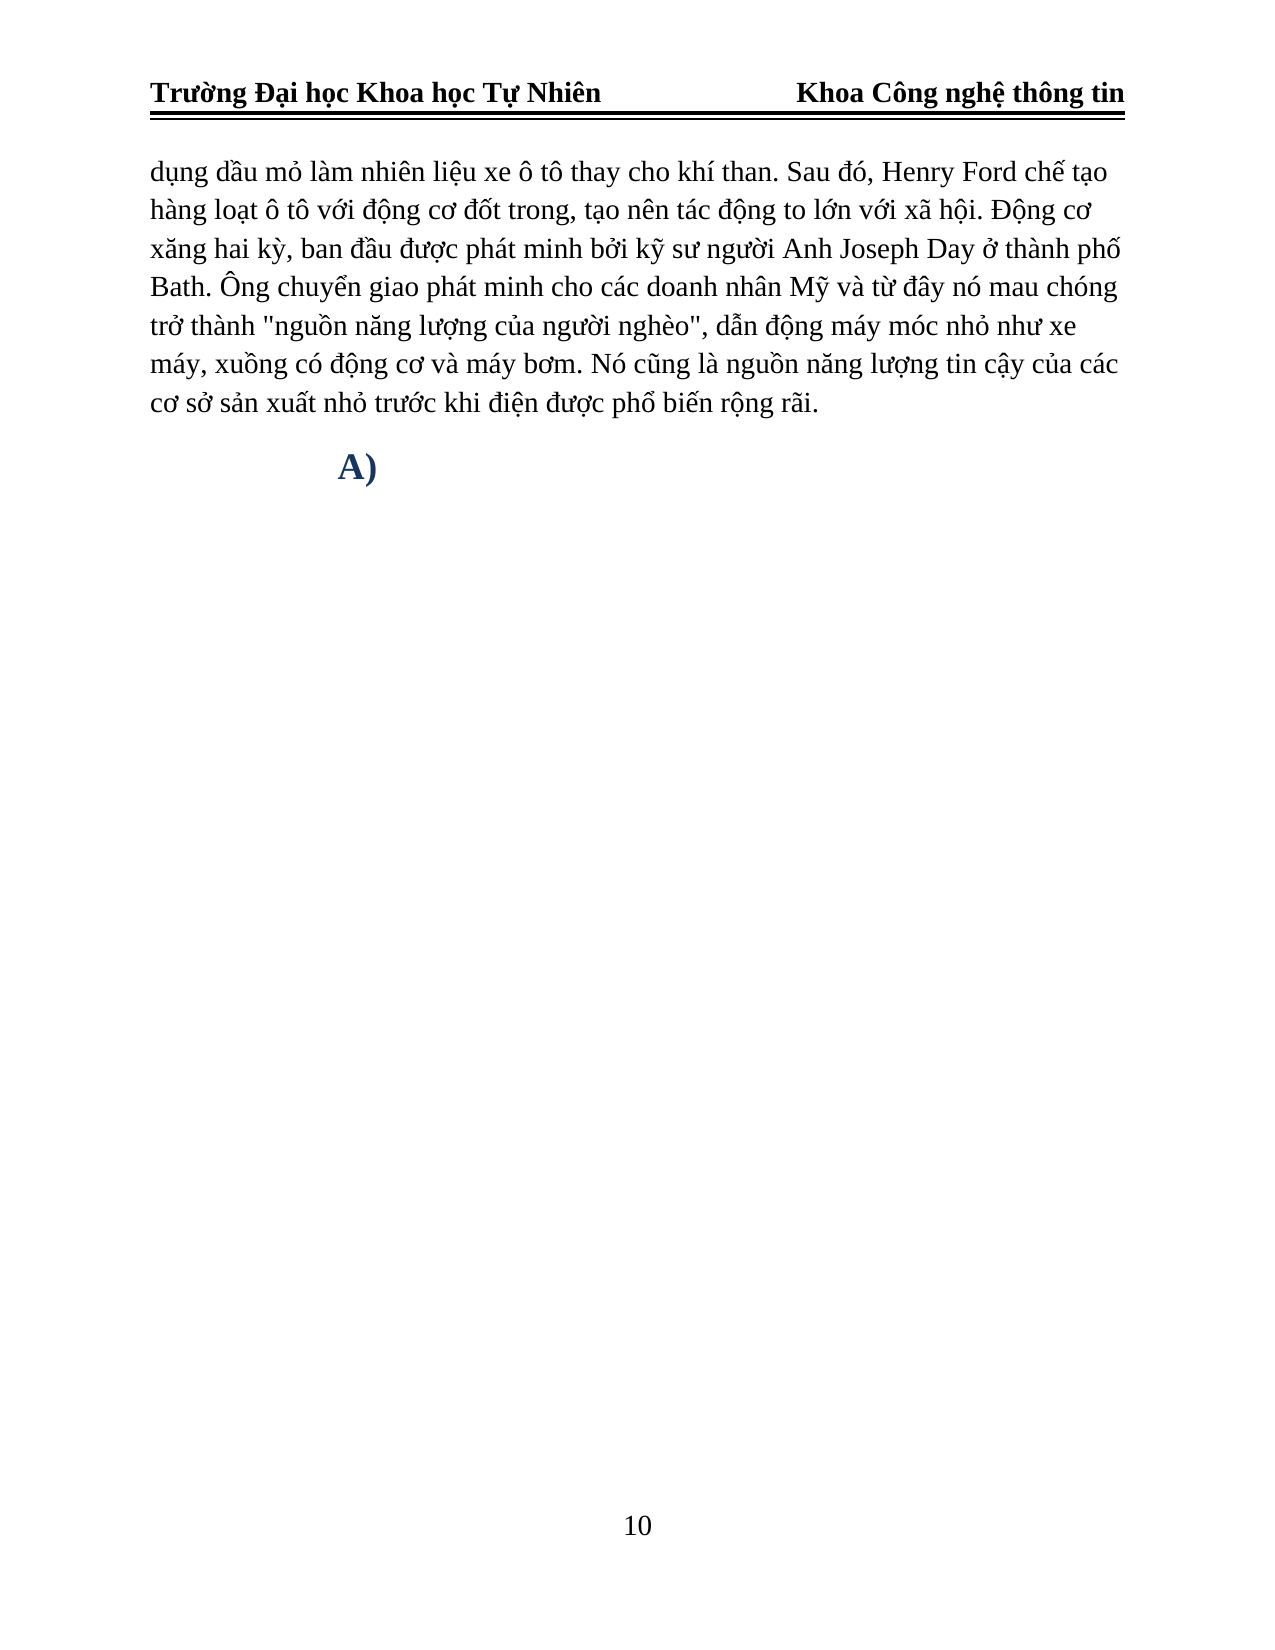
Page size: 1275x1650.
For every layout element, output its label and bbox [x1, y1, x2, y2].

text [150, 154, 1125, 418]
